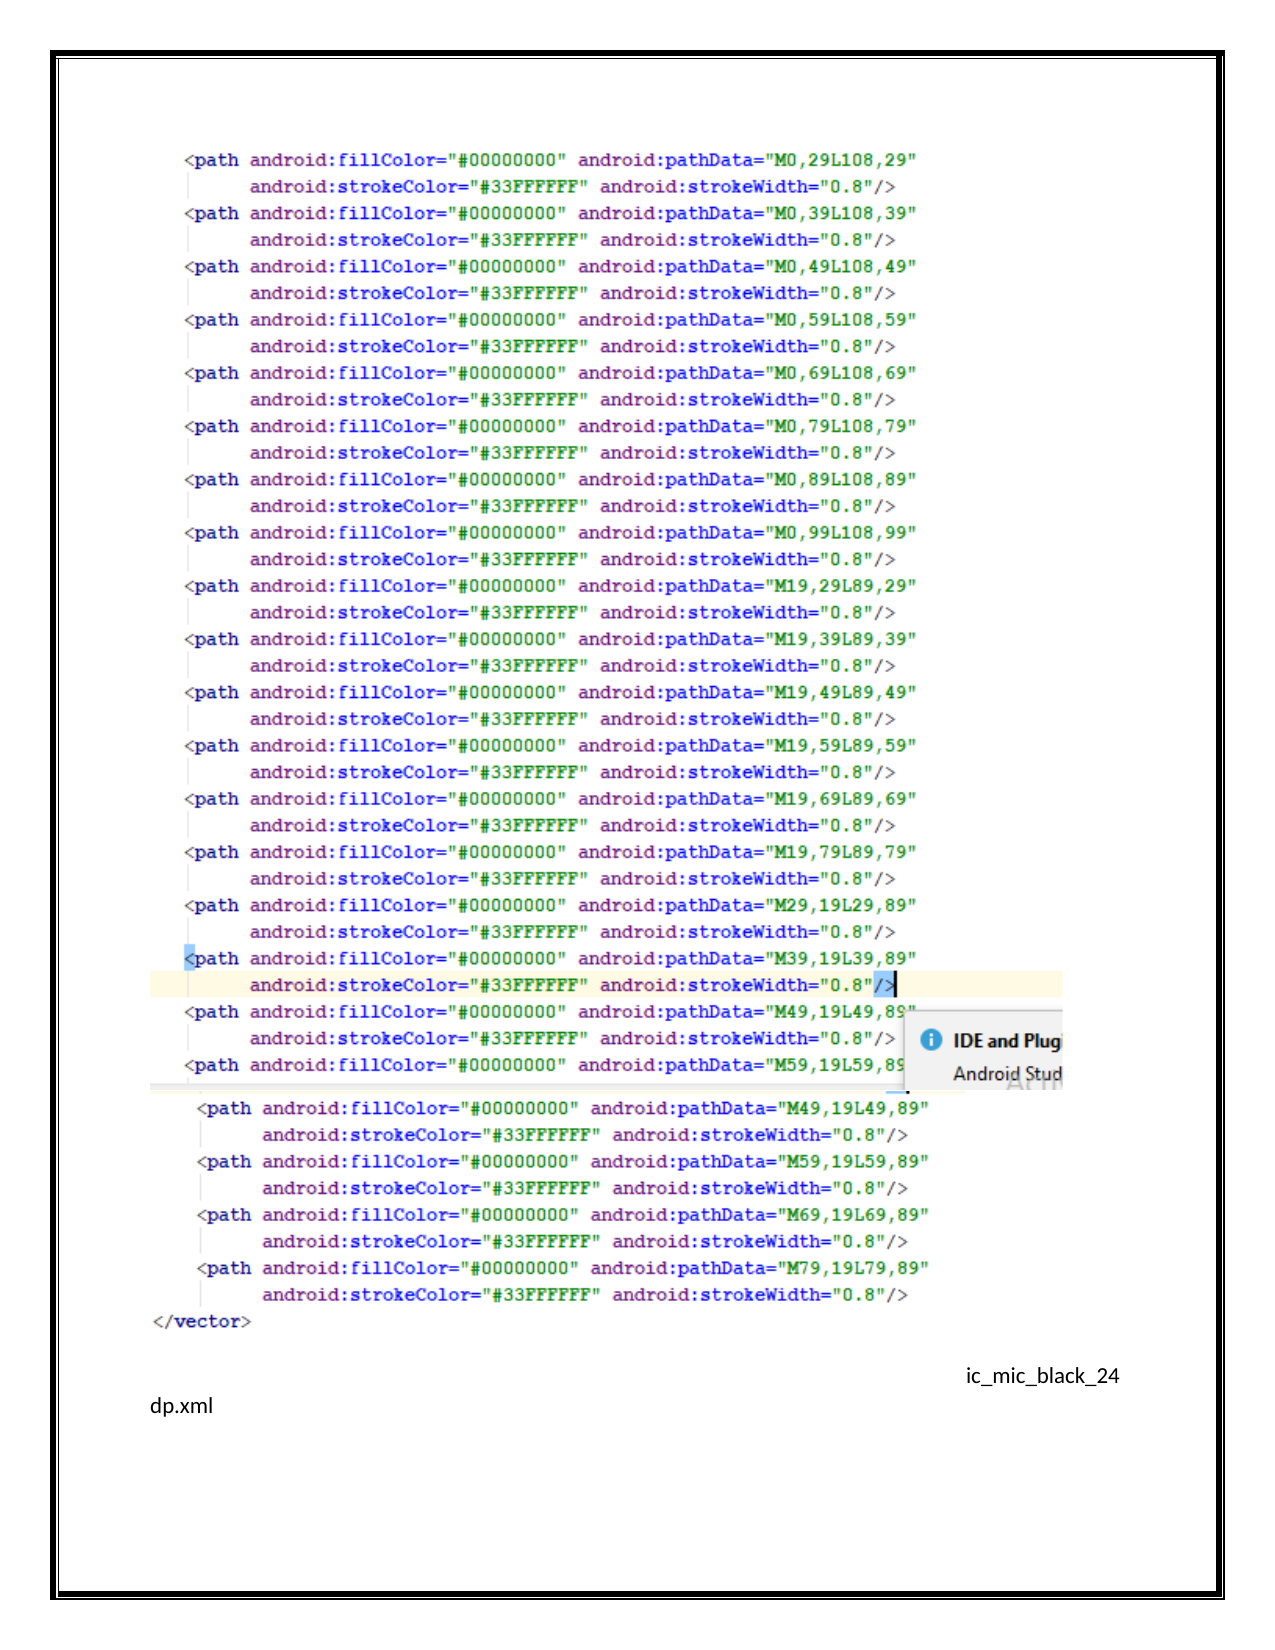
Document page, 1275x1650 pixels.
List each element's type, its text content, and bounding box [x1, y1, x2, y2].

picture [150, 1091, 966, 1384]
picture [150, 150, 1063, 1090]
